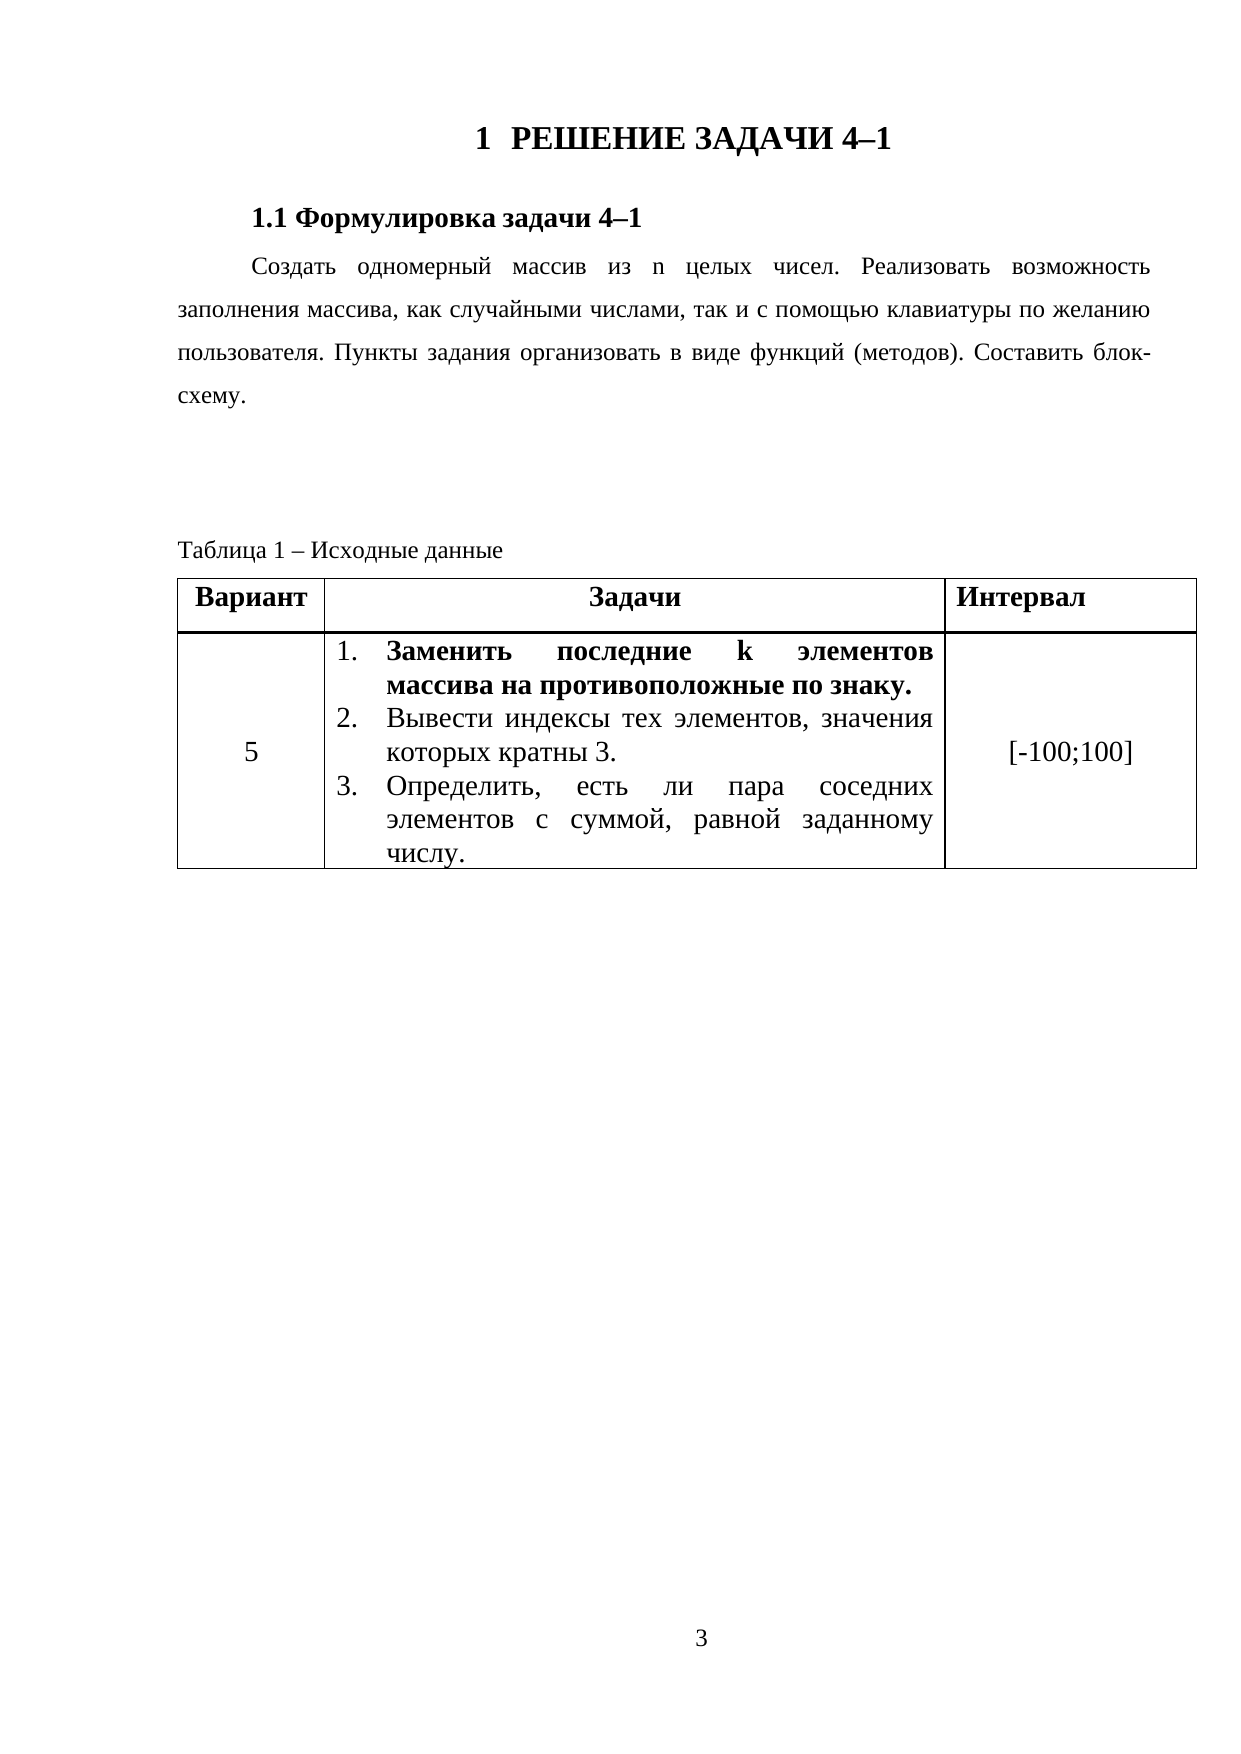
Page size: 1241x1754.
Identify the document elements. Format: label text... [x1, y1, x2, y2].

text Создать одномерный массив из n целых чисел. Реализовать возможность заполнения массива, как случайными числами, так и с помощью клавиатуры по желанию пользователя. Пункты задания организовать в виде функций (методов). Составить блок-схему. [177, 251, 1152, 409]
table_header [-100;100] [946, 634, 1196, 868]
table_header Вариант [178, 579, 324, 631]
text Решение задачи 4–1 [215, 118, 1152, 156]
table_header 5 [178, 634, 324, 868]
text 1.1 Формулировка задачи 4–1 [177, 201, 1152, 234]
table_header Заменить последние k элементов массива на противоположные по знаку. Вывести индексы тех элементов, значения которых кратны 3. Определить, есть ли пара соседних элементов с суммой, равной заданному числу. [325, 634, 944, 868]
table_header Интервал [946, 579, 1196, 631]
table_header Задачи [325, 579, 944, 631]
